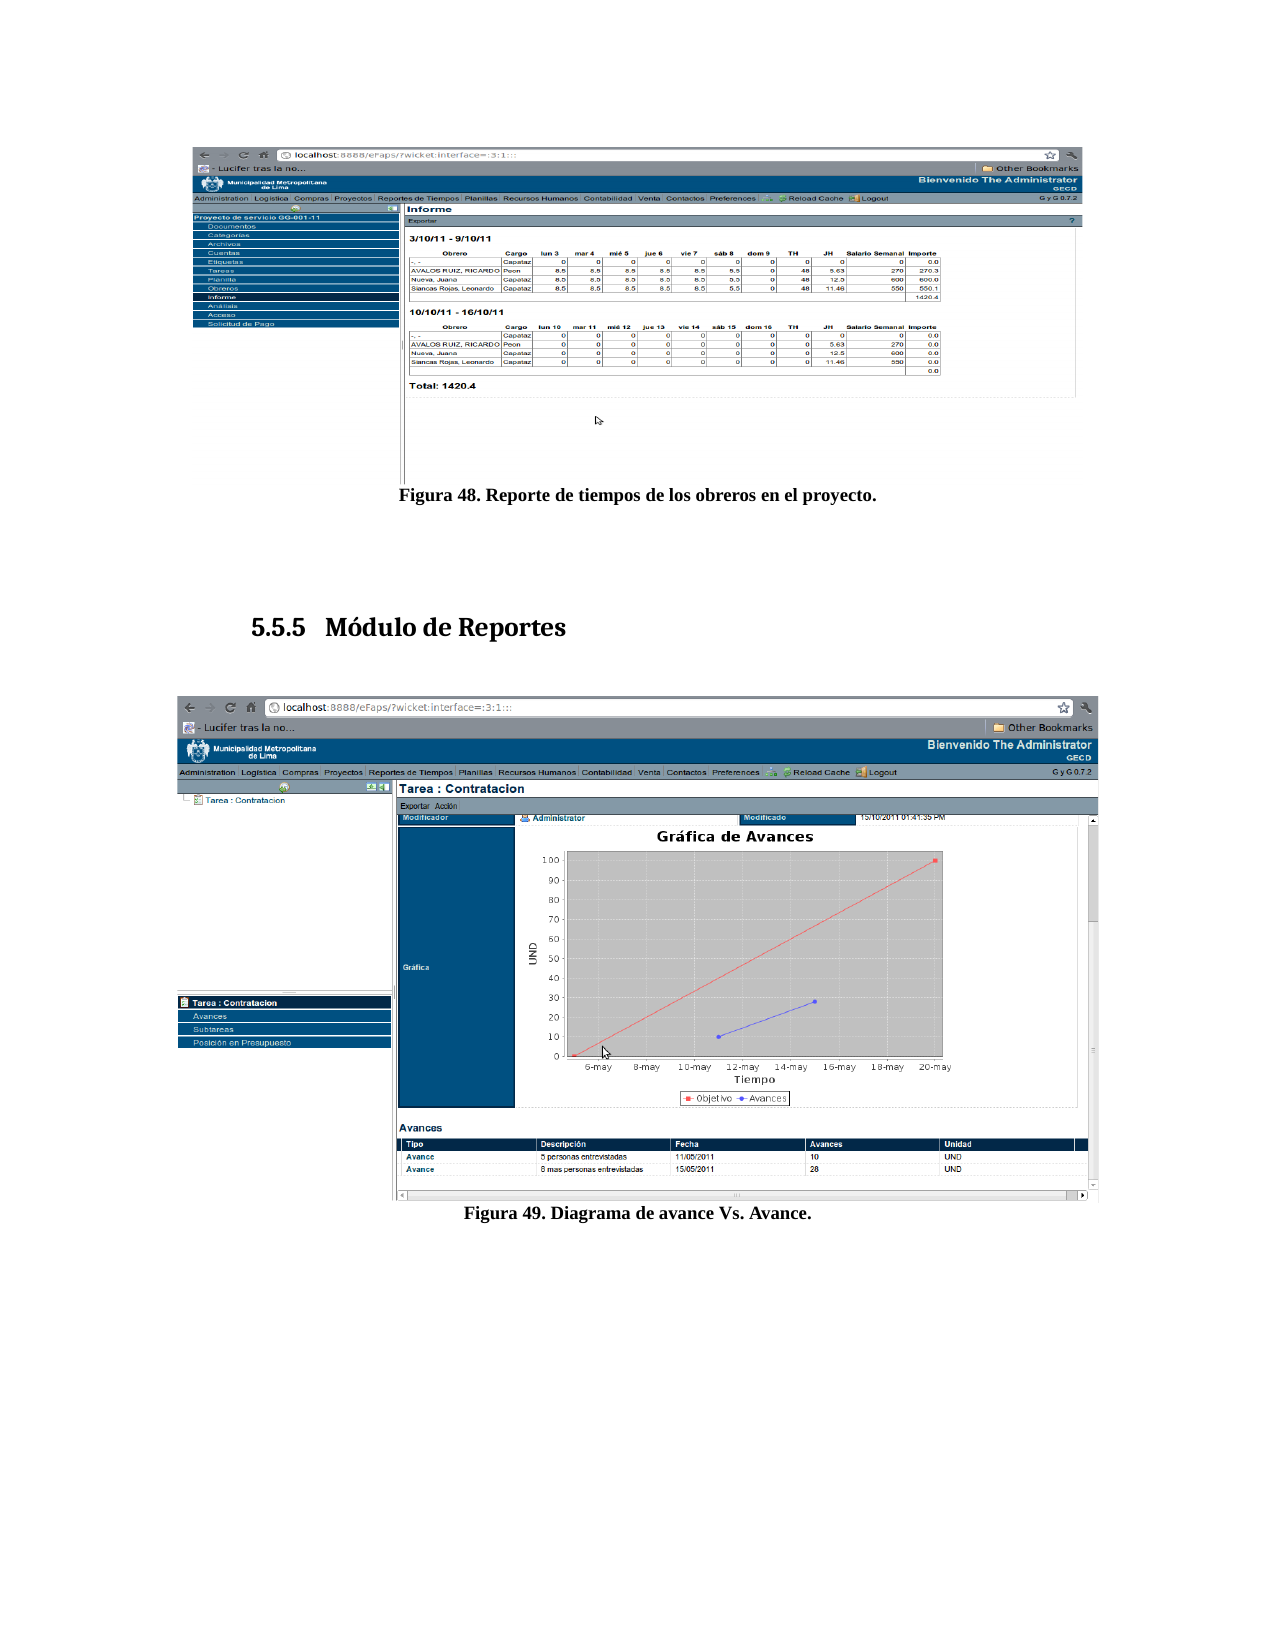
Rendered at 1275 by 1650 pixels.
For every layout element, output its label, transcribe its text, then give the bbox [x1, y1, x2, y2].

text Figura 49. Diagrama de avance Vs. Avance. [177, 1203, 1098, 1224]
subtitle 5.5.5 Módulo de Reportes [251, 612, 1098, 643]
picture [192, 147, 1083, 485]
picture [177, 696, 1099, 1203]
